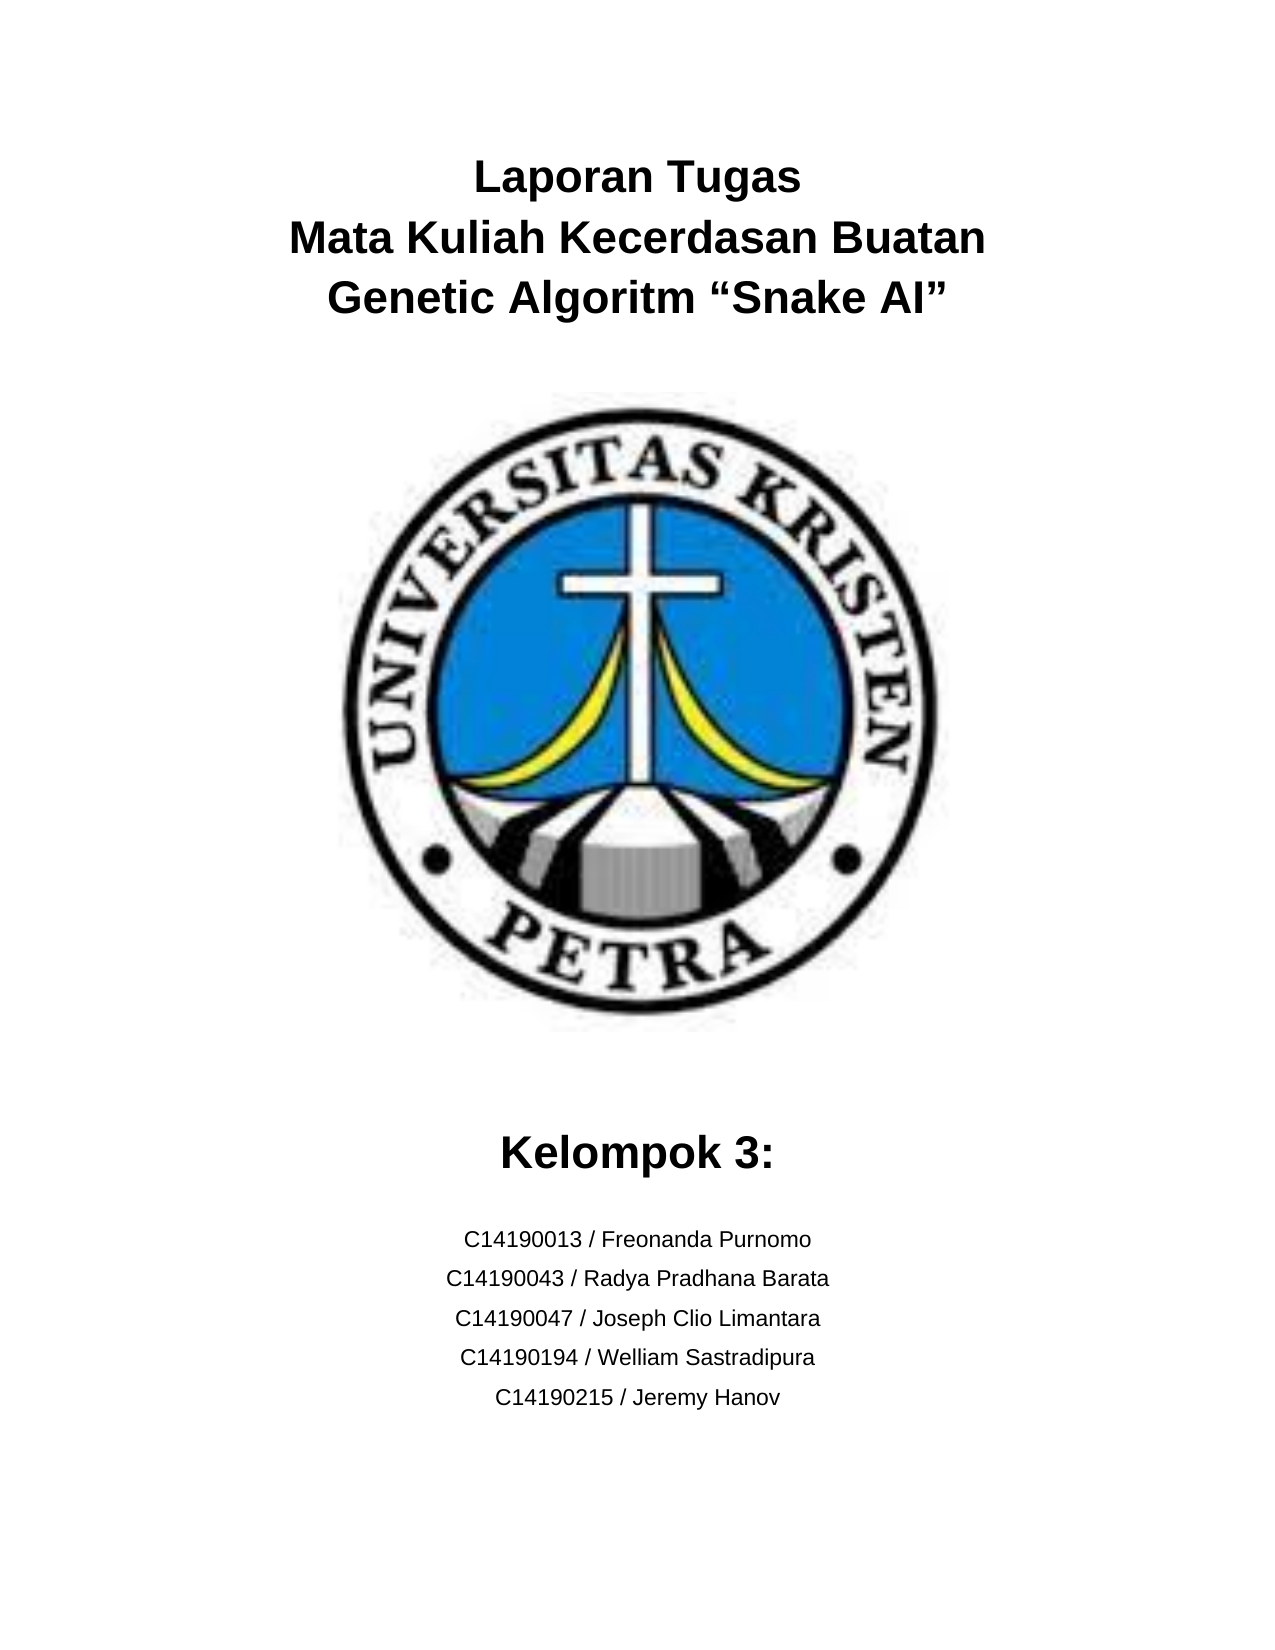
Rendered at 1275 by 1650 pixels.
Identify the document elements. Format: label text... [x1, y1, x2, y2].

text Laporan Tugas [150, 150, 1125, 203]
text Kelompok 3: [150, 1126, 1125, 1178]
text C14190043 / Radya Pradhana Barata [150, 1265, 1125, 1292]
picture [66, 392, 1209, 1032]
text Genetic Algoritm “Snake AI” [150, 271, 1125, 324]
text C14190194 / Welliam Sastradipura [150, 1344, 1125, 1371]
text C14190215 / Jeremy Hanov [150, 1384, 1125, 1410]
text C14190013 / Freonanda Purnomo [150, 1226, 1125, 1252]
text Mata Kuliah Kecerdasan Buatan [150, 211, 1125, 263]
text C14190047 / Joseph Clio Limantara [150, 1305, 1125, 1331]
